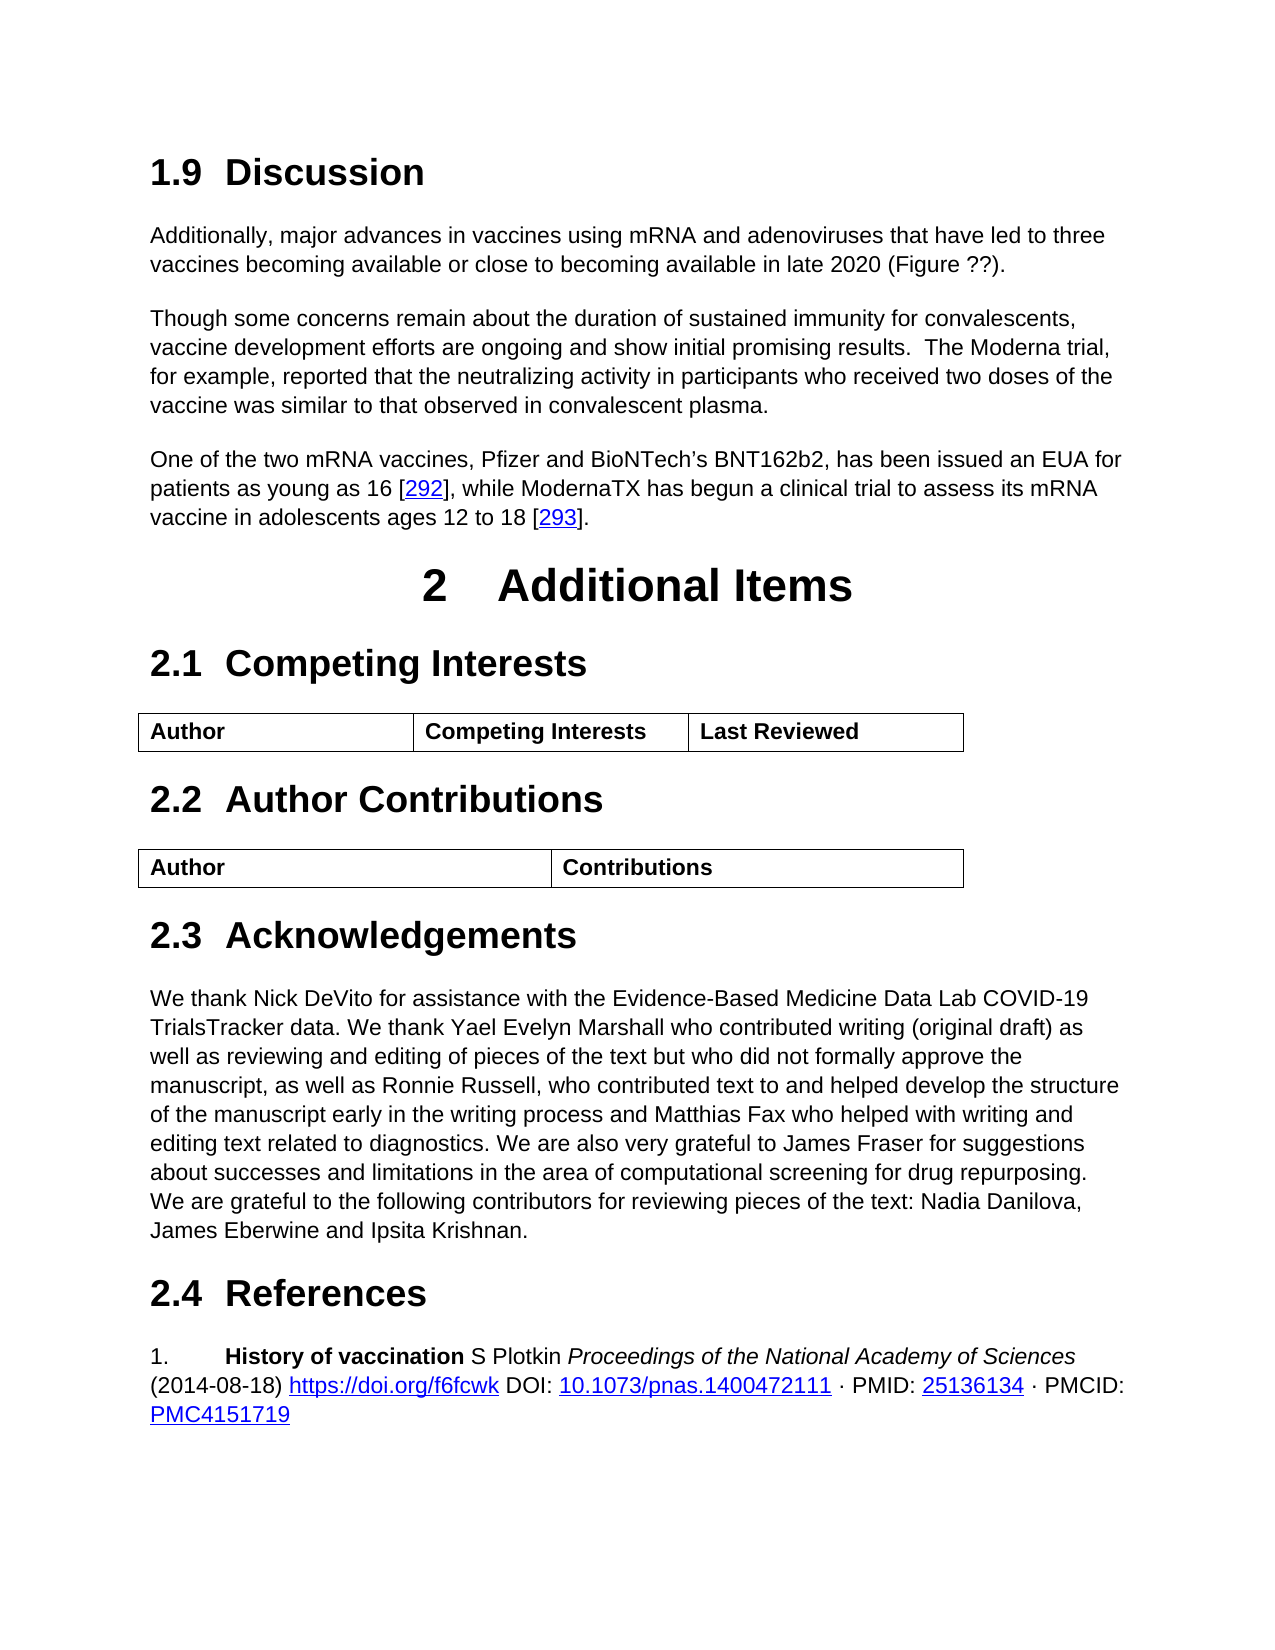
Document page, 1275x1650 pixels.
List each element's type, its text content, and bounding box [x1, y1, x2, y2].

subtitle 1.9 Discussion [150, 150, 1125, 193]
text Though some concerns remain about the duration of sustained immunity for convalescents, vaccine development efforts are ongoing and show initial promising results. The Moderna trial, for example, reported that the neutralizing activity in participants who received two doses of the vaccine was similar to that observed in convalescent plasma. [150, 305, 1125, 418]
text One of the two mRNA vaccines, Pfizer and BioNTech’s BNT162b2, has been issued an EUA for patients as young as 16 [292], while ModernaTX has begun a clinical trial to assess its mRNA vaccine in adolescents ages 12 to 18 [293]. [150, 446, 1125, 530]
subtitle 2.4 References [150, 1271, 1125, 1314]
text 1. History of vaccination S Plotkin Proceedings of the National Academy of Sciences (2014-08-18) https://doi.org/f6fcwk DOI: 10.1073/pnas.1400472111 · PMID: 25136134 · PMCID: PMC4151719 [150, 1343, 1125, 1427]
table_header Contributions [552, 850, 963, 887]
text We thank Nick DeVito for assistance with the Evidence-Based Medicine Data Lab COVID-19 TrialsTracker data. We thank Yael Evelyn Marshall who contributed writing (original draft) as well as reviewing and editing of pieces of the text but who did not formally approve the manuscript, as well as Ronnie Russell, who contributed text to and helped develop the structure of the manuscript early in the writing process and Matthias Fax who helped with writing and editing text related to diagnostics. We are also very grateful to James Fraser for suggestions about successes and limitations in the area of computational screening for drug repurposing. We are grateful to the following contributors for reviewing pieces of the text: Nadia Danilova, James Eberwine and Ipsita Krishnan. [150, 985, 1125, 1243]
subtitle 2 Additional Items [150, 558, 1125, 611]
table_header Author [139, 714, 413, 751]
table_header Competing Interests [414, 714, 688, 751]
subtitle 2.1 Competing Interests [150, 641, 1125, 684]
text Additionally, major advances in vaccines using mRNA and adenoviruses that have led to three vaccines becoming available or close to becoming available in late 2020 (Figure ??). [150, 222, 1125, 278]
table_header Author [139, 850, 551, 887]
subtitle 2.2 Author Contributions [150, 777, 1125, 820]
table_header Last Reviewed [689, 714, 963, 751]
subtitle 2.3 Acknowledgements [150, 913, 1125, 956]
